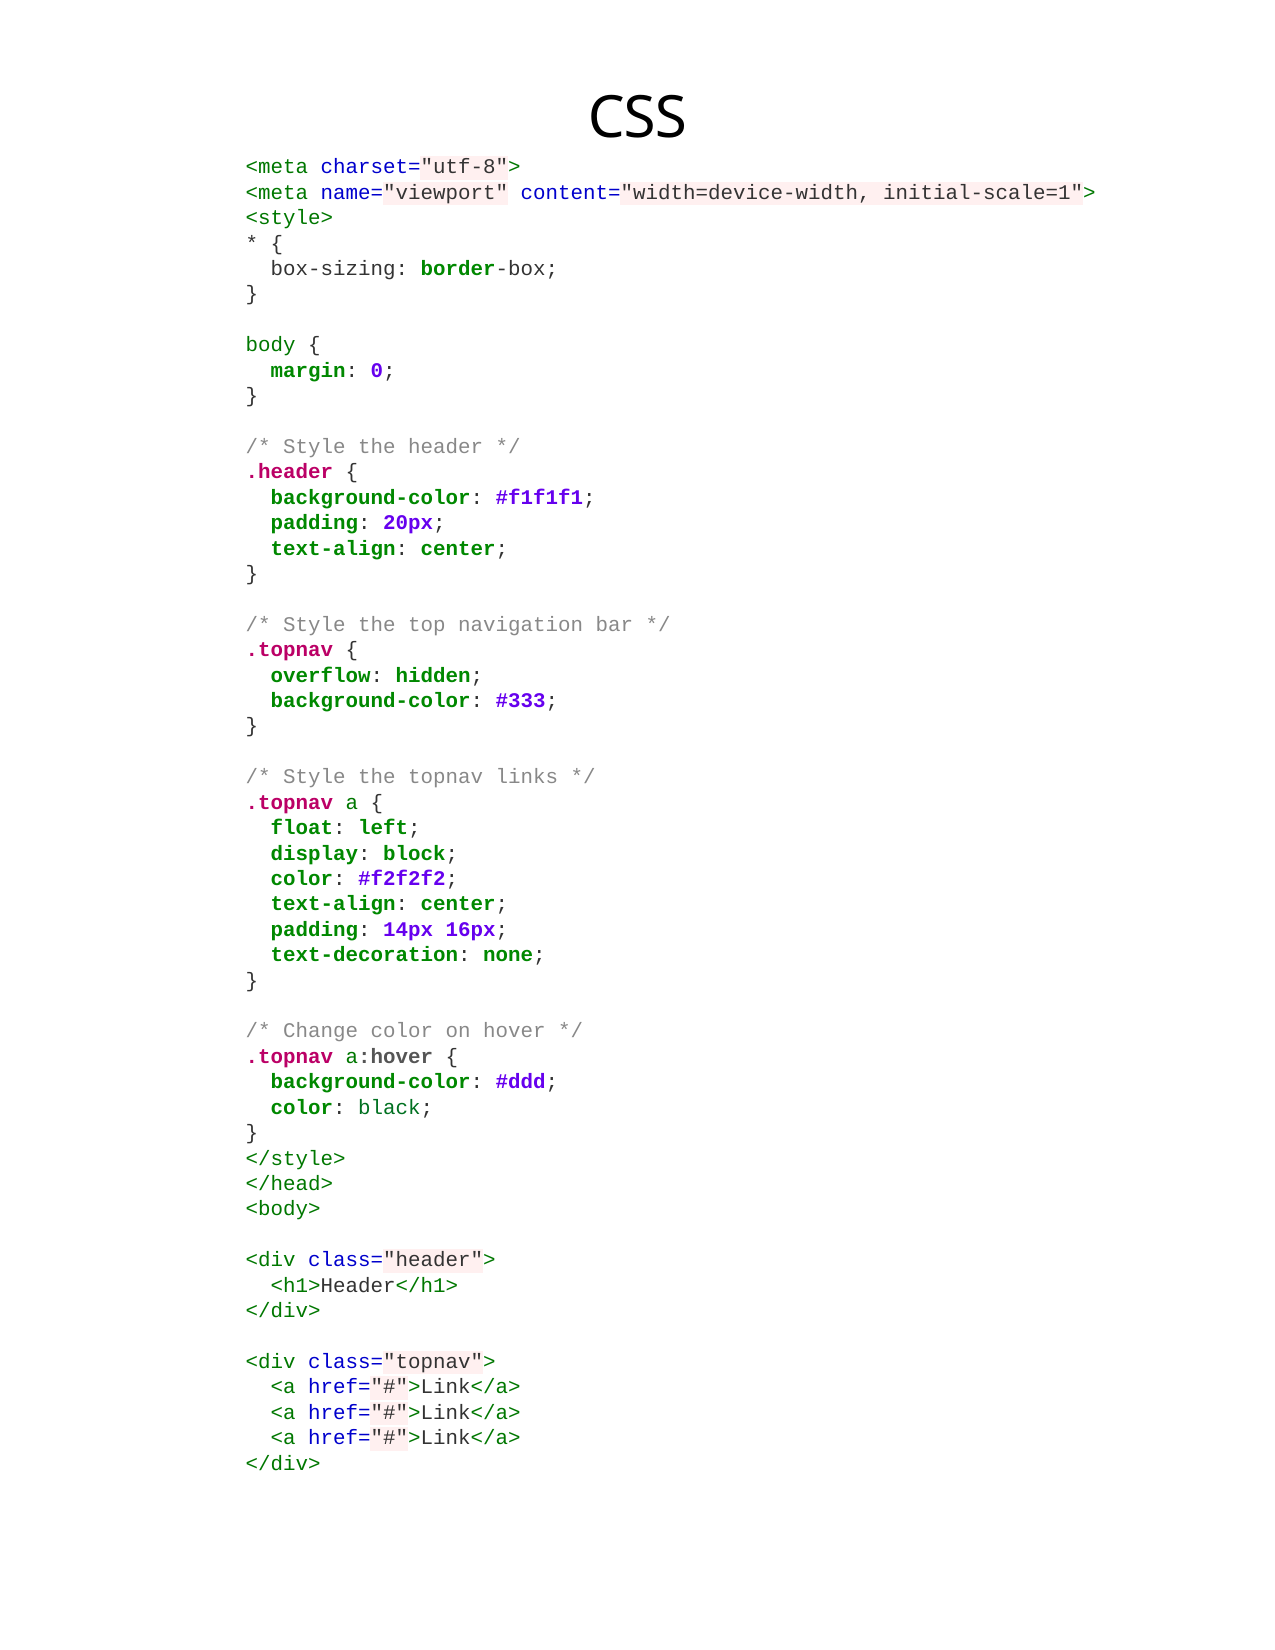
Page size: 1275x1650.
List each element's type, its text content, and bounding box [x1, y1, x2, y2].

text * { [245, 231, 1125, 256]
text </head> [245, 1171, 1125, 1197]
text color: black; [245, 1095, 1125, 1120]
text <meta charset="utf-8"> [245, 154, 1125, 180]
text <a href="#">Link</a> [245, 1400, 1125, 1425]
text margin: 0; [245, 358, 1125, 383]
text padding: 20px; [245, 510, 1125, 536]
text <meta name="viewport" content="width=device-width, initial-scale=1"> [245, 180, 1125, 205]
text background-color: #333; [245, 688, 1125, 714]
text </div> [245, 1451, 1125, 1476]
text /* Change color on hover */ [245, 1019, 1125, 1044]
text color: #f2f2f2; [245, 866, 1125, 892]
text <body> [245, 1197, 1125, 1222]
text background-color: #ddd; [245, 1069, 1125, 1095]
text } [245, 561, 1125, 587]
text /* Style the topnav links */ [245, 764, 1125, 790]
text } [245, 383, 1125, 409]
text .topnav a:hover { [245, 1044, 1125, 1069]
text float: left; [245, 815, 1125, 841]
text } [245, 714, 1125, 739]
text /* Style the header */ [245, 434, 1125, 459]
text box-sizing: border-box; [245, 256, 1125, 282]
text text-align: center; [245, 892, 1125, 917]
text <a href="#">Link</a> [245, 1374, 1125, 1400]
text <style> [245, 205, 1125, 231]
text } [245, 282, 1125, 307]
text .topnav { [245, 637, 1125, 663]
text text-align: center; [245, 536, 1125, 561]
text <h1>Header</h1> [245, 1273, 1125, 1298]
text } [245, 968, 1125, 993]
text <div class="topnav"> [245, 1349, 1125, 1374]
text <div class="header"> [245, 1247, 1125, 1273]
text </div> [245, 1298, 1125, 1324]
text .header { [245, 459, 1125, 485]
text overflow: hidden; [245, 663, 1125, 688]
text /* Style the top navigation bar */ [245, 612, 1125, 637]
text background-color: #f1f1f1; [245, 485, 1125, 510]
text } [245, 1120, 1125, 1146]
text padding: 14px 16px; [245, 917, 1125, 942]
text text-decoration: none; [245, 942, 1125, 968]
text .topnav a { [245, 790, 1125, 815]
text body { [245, 332, 1125, 358]
text </style> [245, 1146, 1125, 1171]
text display: block; [245, 841, 1125, 866]
text <a href="#">Link</a> [245, 1425, 1125, 1451]
